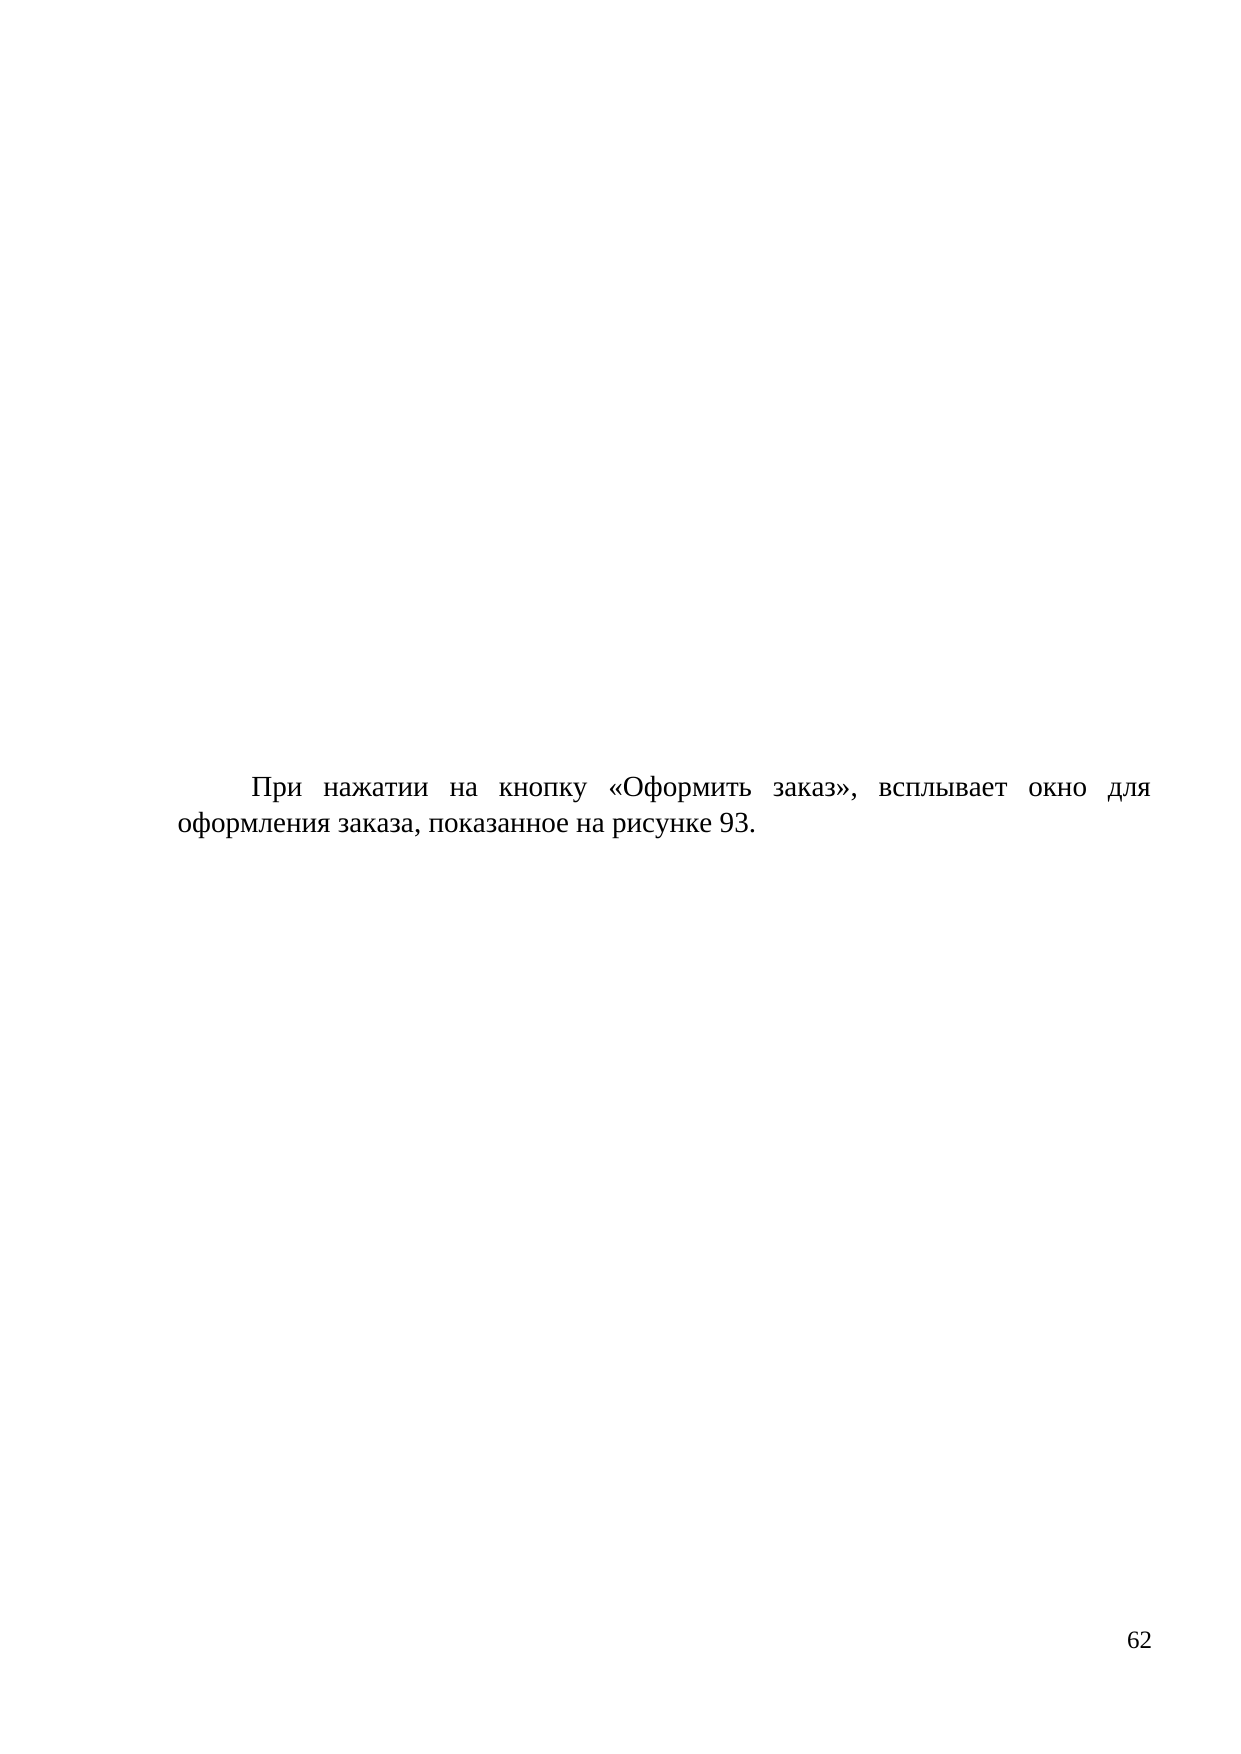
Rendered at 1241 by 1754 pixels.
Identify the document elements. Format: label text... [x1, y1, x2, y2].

text При нажатии на кнопку «Оформить заказ», всплывает окно для оформления заказа, показанное на рисунке 93. [177, 769, 1152, 838]
